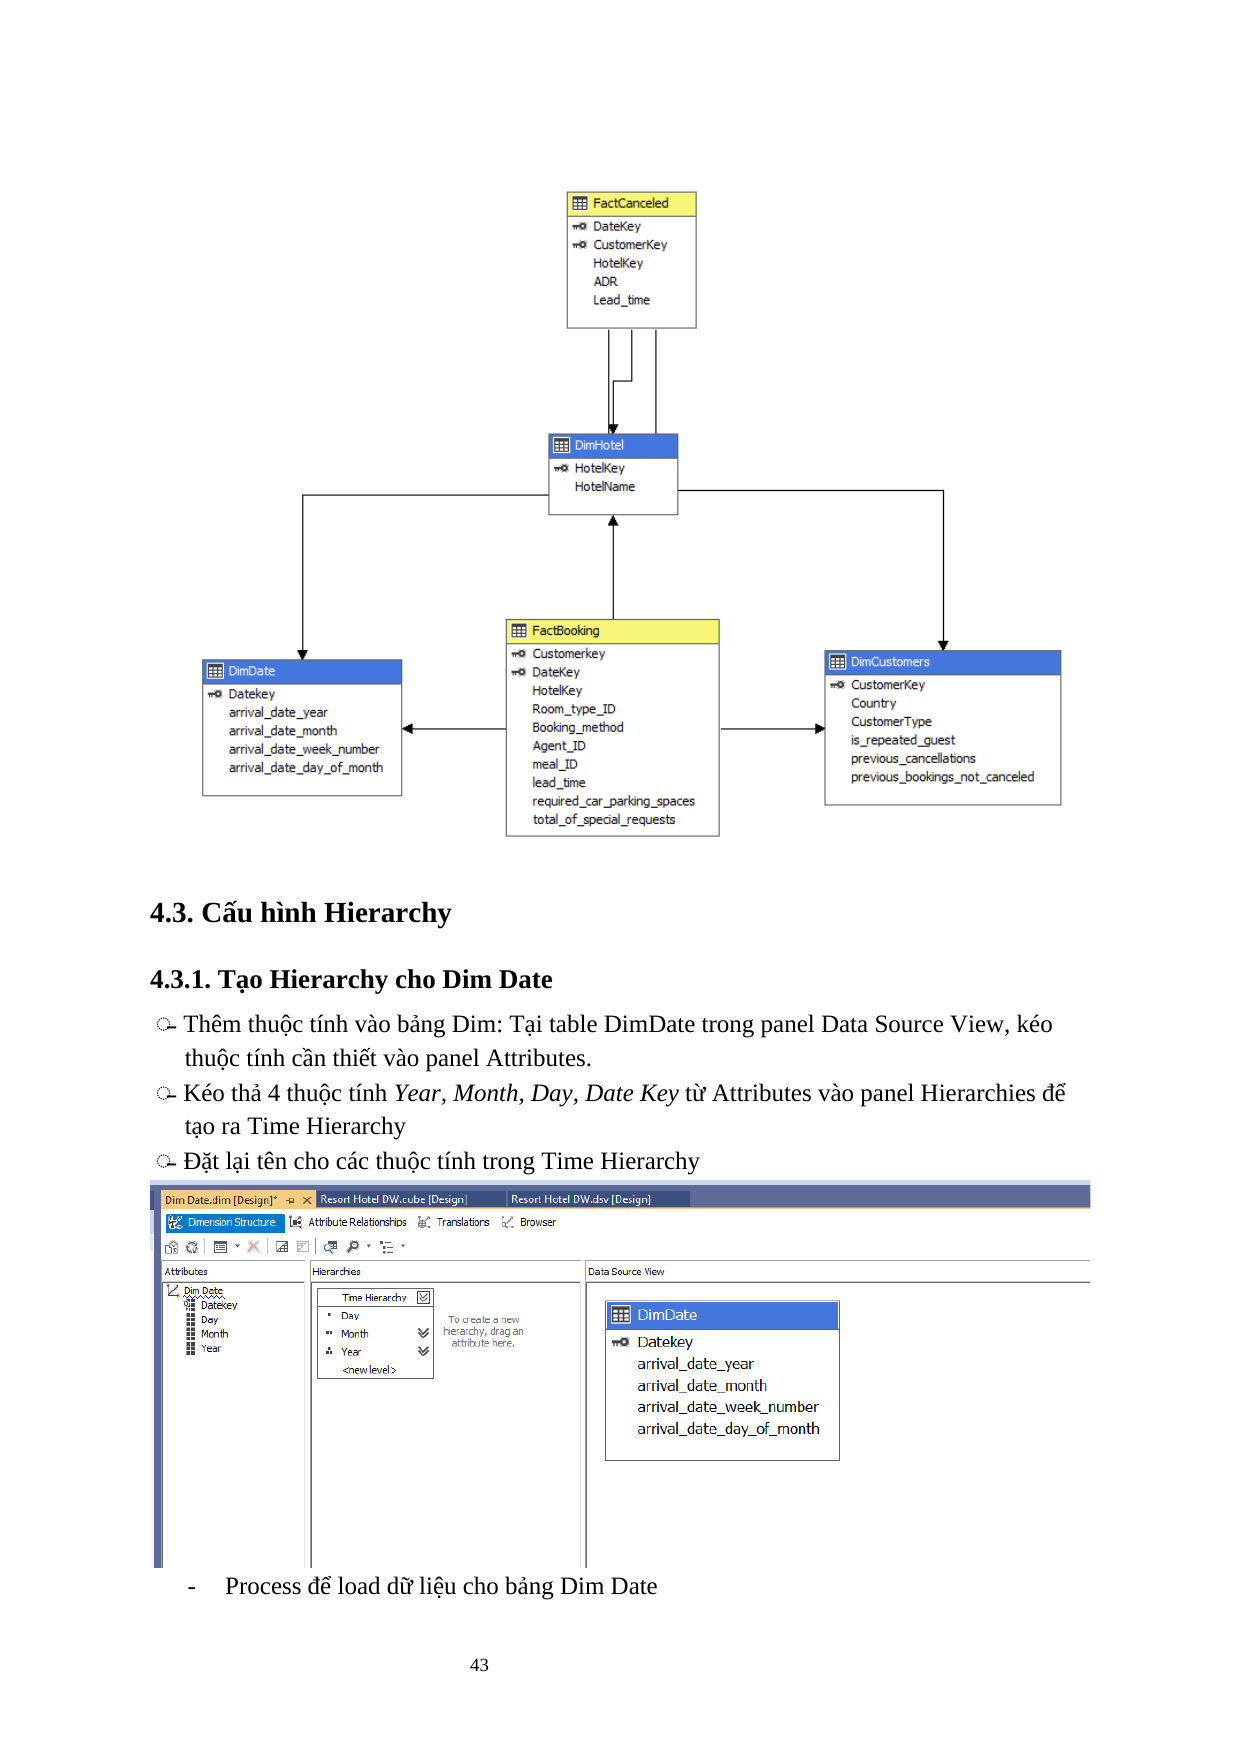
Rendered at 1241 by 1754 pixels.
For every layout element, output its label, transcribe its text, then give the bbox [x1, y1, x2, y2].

list Thêm thuộc tính vào bảng Dim: Tại table DimDate trong panel Data Source View, kéo thuộc tính cần thiết vào panel Attributes. [155, 1007, 1090, 1071]
picture [150, 1180, 1091, 1568]
subtitle 4.3.1. Tạo Hierarchy cho Dim Date [150, 963, 1090, 994]
subtitle 4.3. Cấu hình Hierarchy [150, 895, 1090, 929]
list Kéo thả 4 thuộc tính Year, Month, Day, Date Key từ Attributes vào panel Hierarchies để tạo ra Time Hierarchy [155, 1076, 1090, 1140]
list Process để load dữ liệu cho bảng Dim Date [187, 1571, 1090, 1600]
picture [155, 150, 1096, 854]
list Đặt lại tên cho các thuộc tính trong Time Hierarchy [155, 1144, 1090, 1176]
